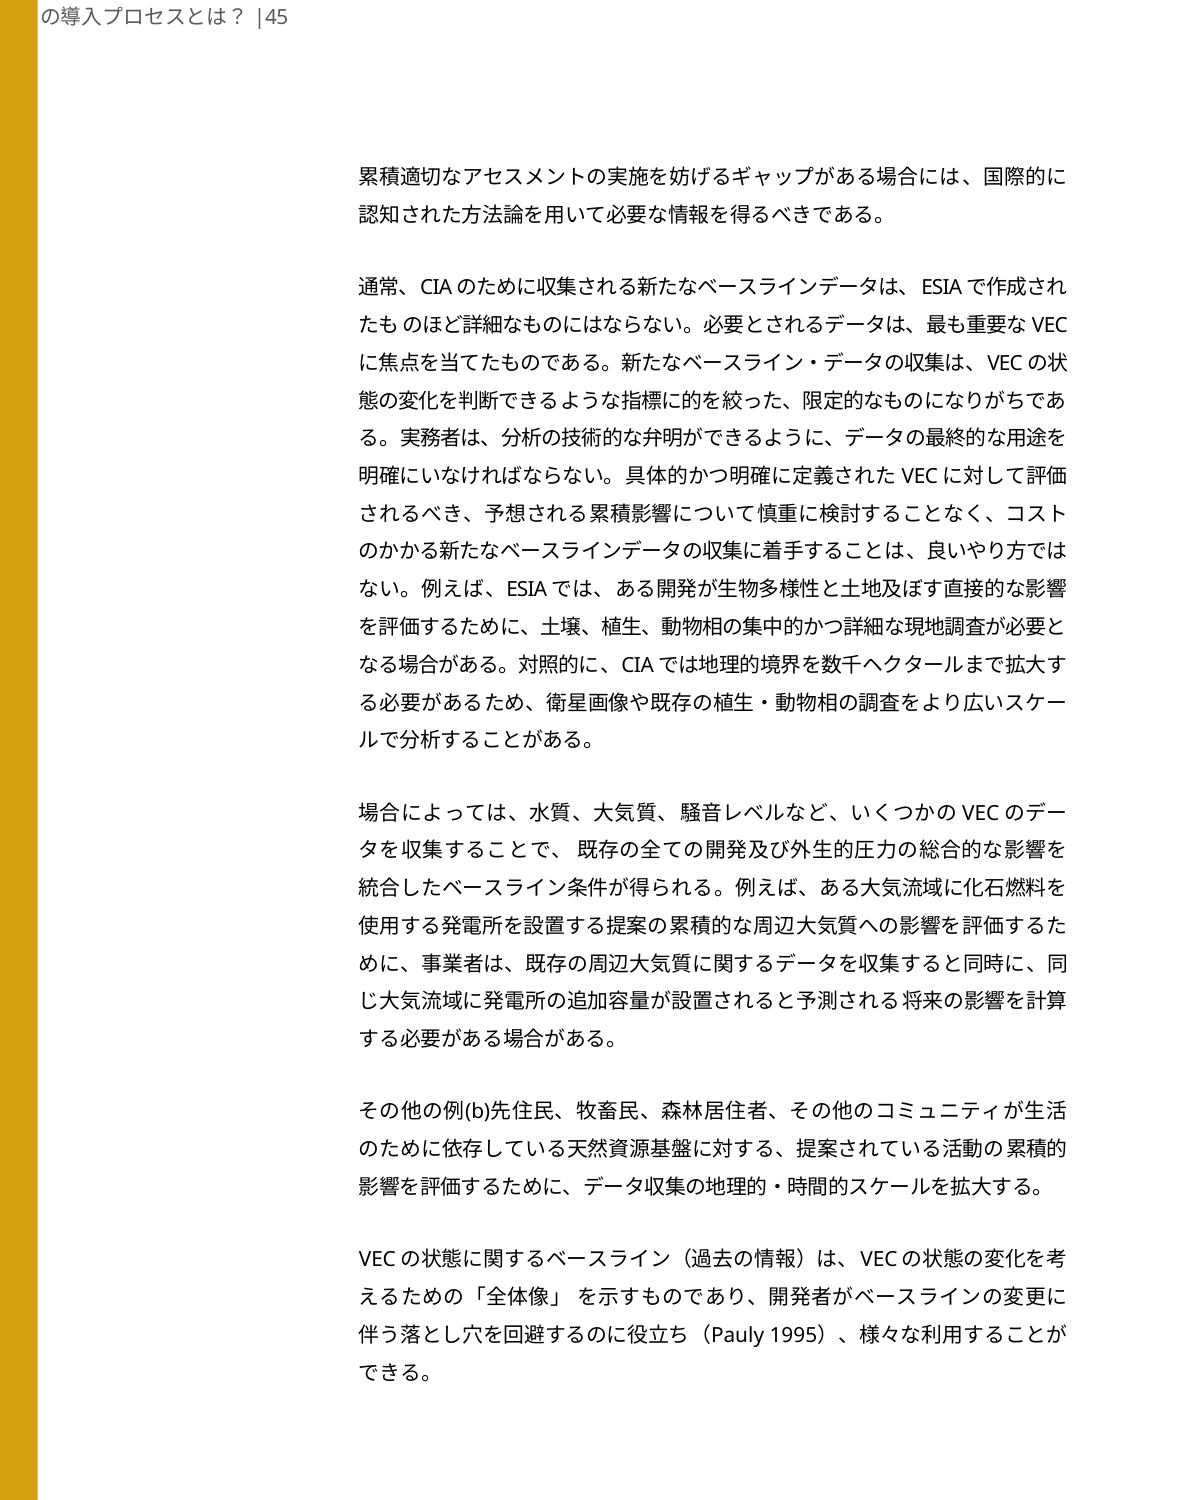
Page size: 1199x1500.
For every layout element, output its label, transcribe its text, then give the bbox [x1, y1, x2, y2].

text 累積適切なアセスメントの実施を妨げるギャップがある場合には、国際的に認知された方法論を用いて必要な情報を得るべきである。 [358, 160, 1067, 228]
text 通常、CIAのために収集される新たなベースラインデータは、ESIAで作成されたも のほど詳細なものにはならない。必要とされるデータは、最も重要なVECに焦点を当てたものである。新たなベースライン・データの収集は、VECの状態の変化を判断できるような指標に的を絞った、限定的なものになりがちである。実務者は、分析の技術的な弁明ができるように、データの最終的な用途を明確にいなければならない。具体的かつ明確に定義されたVECに対して評価されるべき、予想される累積影響について慎重に検討することなく、コストのかかる新たなベースラインデータの収集に着手することは、良いやり方ではない。例えば、ESIAでは、ある開発が生物多様性と土地及ぼす直接的な影響を評価するために、土壌、植生、動物相の集中的かつ詳細な現地調査が必要となる場合がある。対照的に、CIAでは地理的境界を数千ヘクタールまで拡大する必要があるため、衛星画像や既存の植生・動物相の調査をより広いスケールで分析することがある。 [358, 270, 1068, 754]
text VECの状態に関するベースライン（過去の情報）は、VECの状態の変化を考えるための「全体像」 を示すものであり、開発者がベースラインの変更に伴う落とし穴を回避するのに役立ち（Pauly 1995）、様々な利用することができる。 [358, 1242, 1068, 1386]
text その他の例(b)先住民、牧畜民、森林居住者、その他のコミュニティが生活のために依存している天然資源基盤に対する、提案されている活動の累積的影響を評価するために、データ収集の地理的・時間的スケールを拡大する。 [358, 1094, 1068, 1200]
text 場合によっては、水質、大気質、騒音レベルなど、いくつかのVECのデータを収集することで、 既存の全ての開発及び外生的圧力の総合的な影響を統合したベースライン条件が得られる。例えば、ある大気流域に化石燃料を使用する発電所を設置する提案の累積的な周辺大気質への影響を評価するために、事業者は、既存の周辺大気質に関するデータを収集すると同時に、同じ大気流域に発電所の追加容量が設置されると予測される将来の影響を計算する必要がある場合がある。 [358, 796, 1068, 1052]
